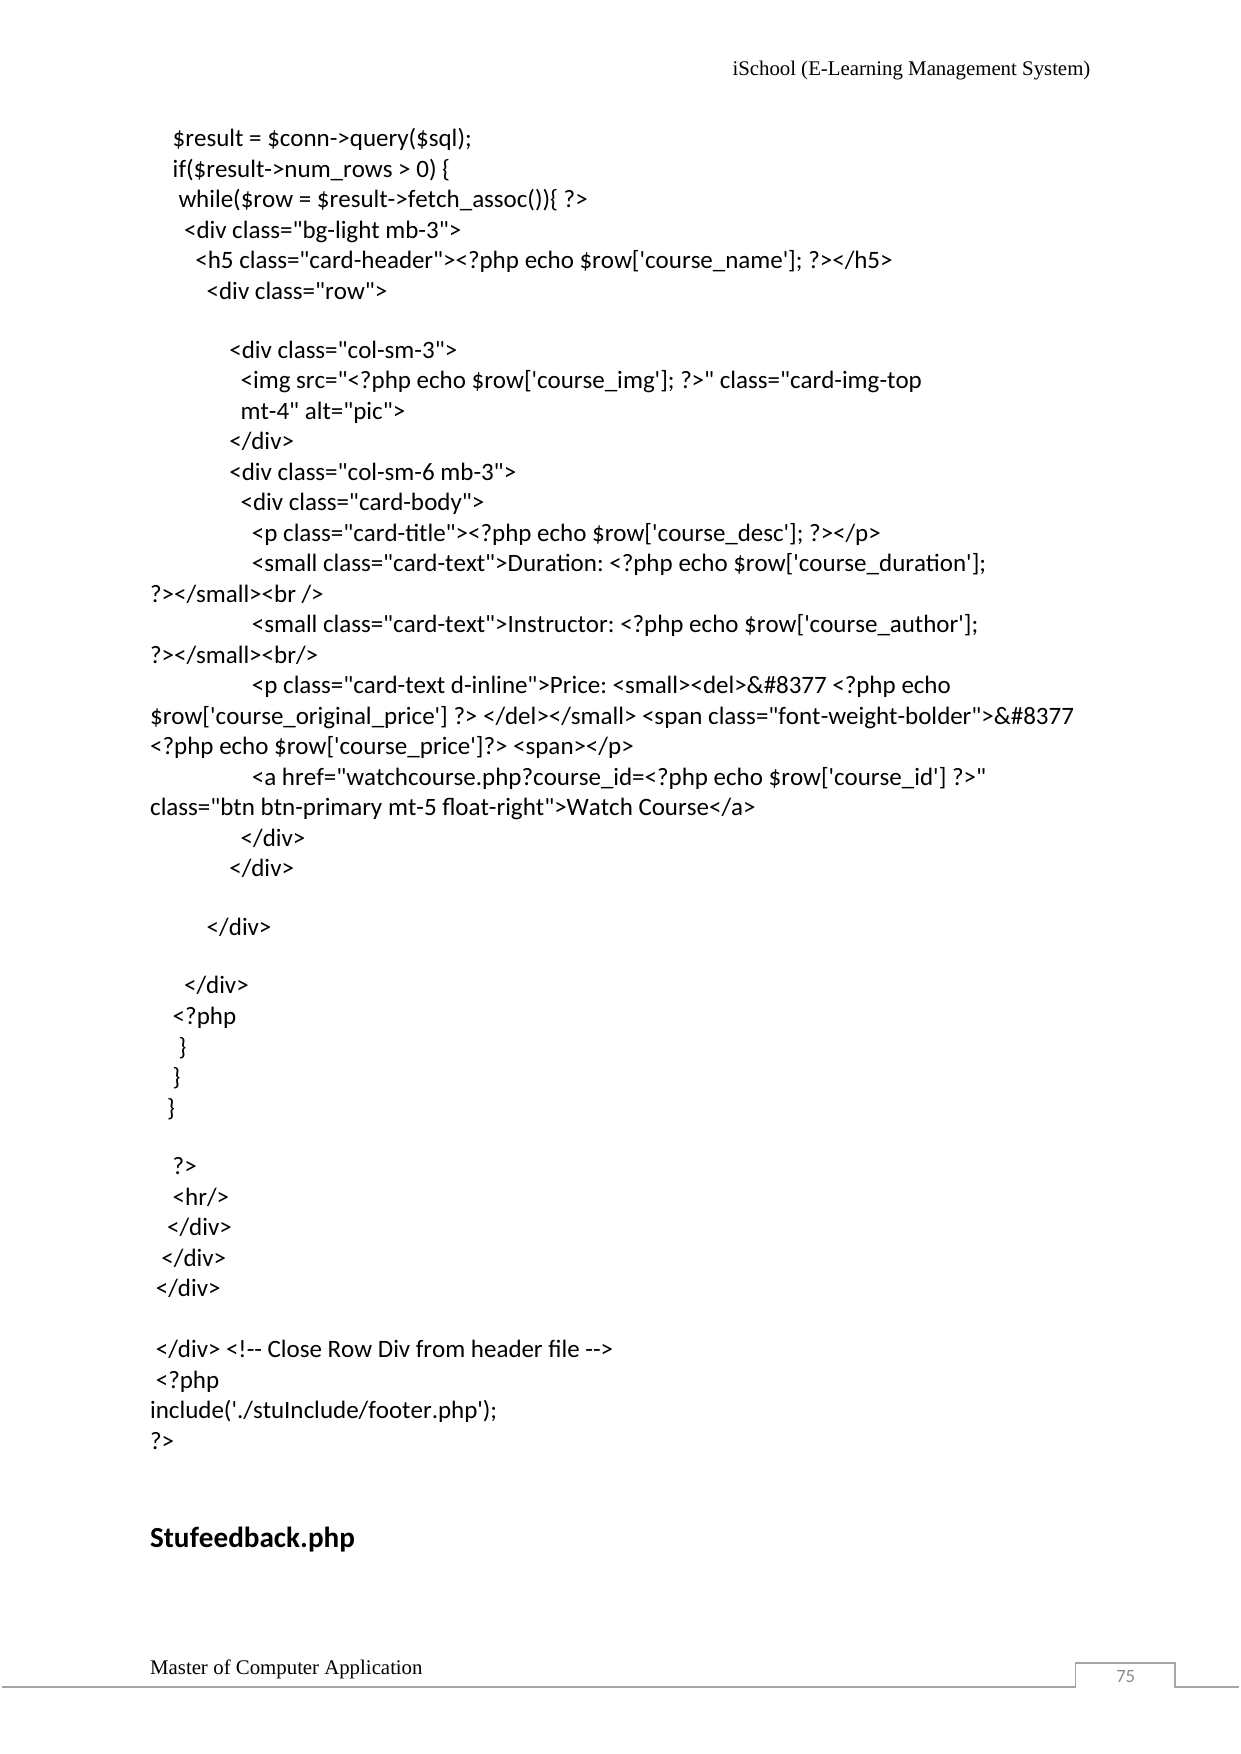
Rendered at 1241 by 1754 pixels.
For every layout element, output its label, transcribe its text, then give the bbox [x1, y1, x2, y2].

text </div> [150, 822, 1090, 853]
text <div class="bg-light mb-3"> [150, 214, 1090, 245]
text <small class="card-text">Duration: <?php echo $row['course_duration']; ?></small><br /> [150, 547, 1090, 608]
text </div> [150, 911, 1090, 942]
text } [150, 1061, 1090, 1092]
text <p class="card-title"><?php echo $row['course_desc']; ?></p> [150, 517, 1090, 547]
text if($result->num_rows > 0) { [150, 153, 1090, 184]
text } [150, 1031, 1090, 1061]
text <div class="col-sm-6 mb-3"> [150, 456, 1090, 486]
text ?> [150, 1425, 1090, 1456]
text </div> [150, 425, 1090, 456]
text </div> [150, 1272, 1090, 1303]
text </div> [150, 1211, 1090, 1242]
text <div class="card-body"> [150, 486, 1090, 517]
text </div> [150, 1242, 1090, 1272]
text <hr/> [150, 1181, 1090, 1211]
text Stufeedback.php [150, 1519, 1090, 1555]
text include('./stuInclude/footer.php'); [150, 1394, 1090, 1425]
text <div class="row"> [150, 275, 1090, 306]
text <h5 class="card-header"><?php echo $row['course_name']; ?></h5> [150, 245, 1090, 275]
text mt-4" alt="pic"> [150, 395, 1090, 425]
text <a href="watchcourse.php?course_id=<?php echo $row['course_id'] ?>" class="btn btn-primary mt-5 float-right">Watch Course</a> [150, 761, 1090, 822]
text <?php [150, 1000, 1090, 1031]
text } [150, 1092, 1090, 1122]
text <?php [150, 1364, 1090, 1394]
text while($row = $result->fetch_assoc()){ ?> [150, 184, 1090, 214]
text </div> [150, 853, 1090, 883]
text </div> [150, 970, 1090, 1000]
text $result = $conn->query($sql); [150, 123, 1090, 153]
text <p class="card-text d-inline">Price: <small><del>&#8377 <?php echo $row['course_original_price'] ?> </del></small> <span class="font-weight-bolder">&#8377 <?php echo $row['course_price']?> <span></p> [150, 669, 1090, 761]
text <small class="card-text">Instructor: <?php echo $row['course_author']; ?></small><br/> [150, 608, 1090, 669]
text <img src="<?php echo $row['course_img']; ?>" class="card-img-top [150, 364, 1090, 395]
text ?> [150, 1150, 1090, 1181]
text </div> <!-- Close Row Div from header file --> [150, 1333, 1090, 1364]
text <div class="col-sm-3"> [150, 334, 1090, 364]
